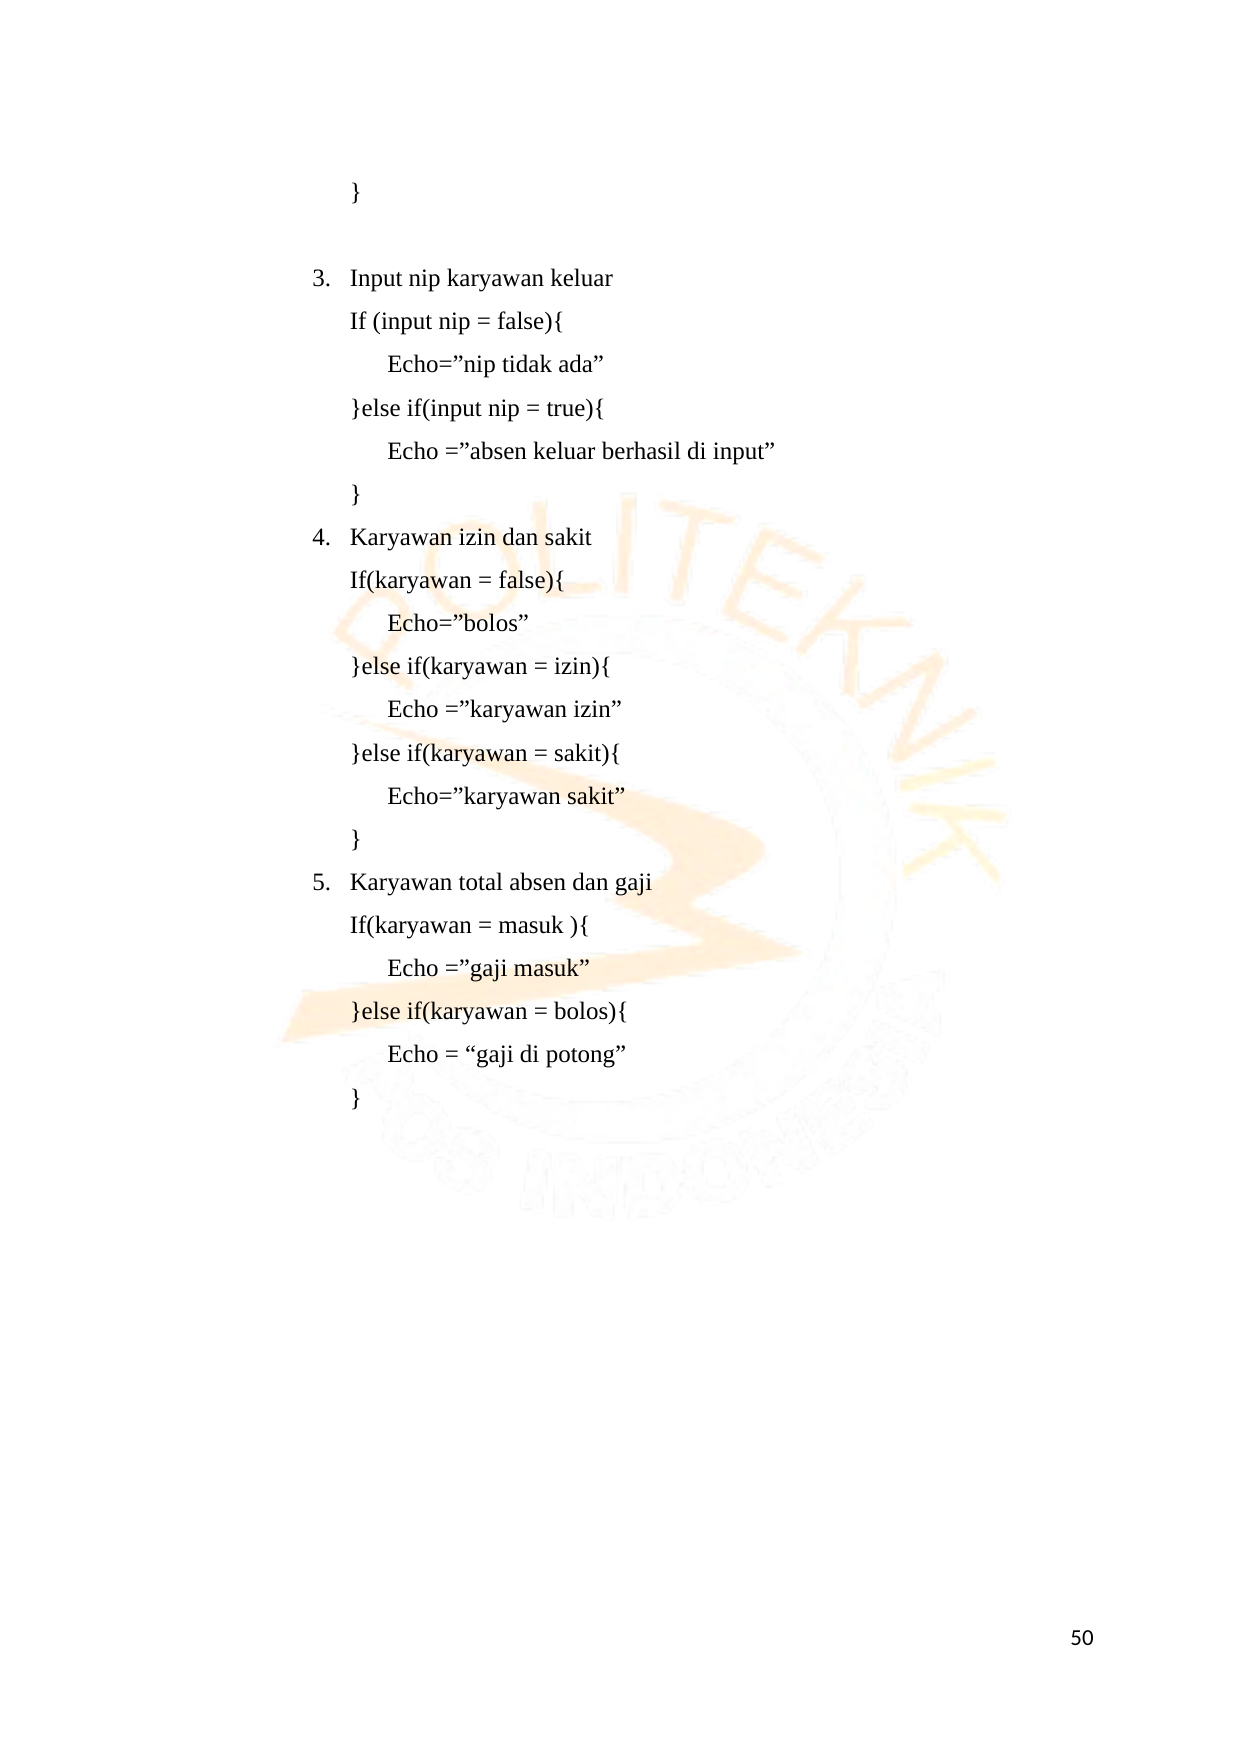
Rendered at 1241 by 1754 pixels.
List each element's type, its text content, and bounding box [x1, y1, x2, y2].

list } [349, 1083, 1093, 1111]
list }else if(karyawan = bolos){ [349, 996, 1093, 1025]
list } [349, 479, 1093, 508]
list Echo =”absen keluar berhasil di input” [349, 436, 1093, 464]
list If (input nip = false){ [349, 306, 1093, 335]
list If(karyawan = masuk ){ [349, 910, 1093, 939]
list If(karyawan = false){ [349, 565, 1093, 594]
list } [349, 177, 1093, 206]
list Karyawan total absen dan gaji [312, 867, 1093, 896]
list }else if(input nip = true){ [349, 393, 1093, 421]
list Echo=”nip tidak ada” [349, 349, 1093, 378]
list Echo =”karyawan izin” [349, 694, 1093, 723]
list } [349, 824, 1093, 853]
list }else if(karyawan = sakit){ [349, 738, 1093, 766]
list Echo=”karyawan sakit” [349, 781, 1093, 809]
list Karyawan izin dan sakit [312, 522, 1093, 551]
list Echo =”gaji masuk” [349, 953, 1093, 982]
list Input nip karyawan keluar [312, 263, 1093, 292]
list Echo = “gaji di potong” [349, 1039, 1093, 1068]
list }else if(karyawan = izin){ [349, 651, 1093, 680]
list Echo=”bolos” [349, 608, 1093, 637]
